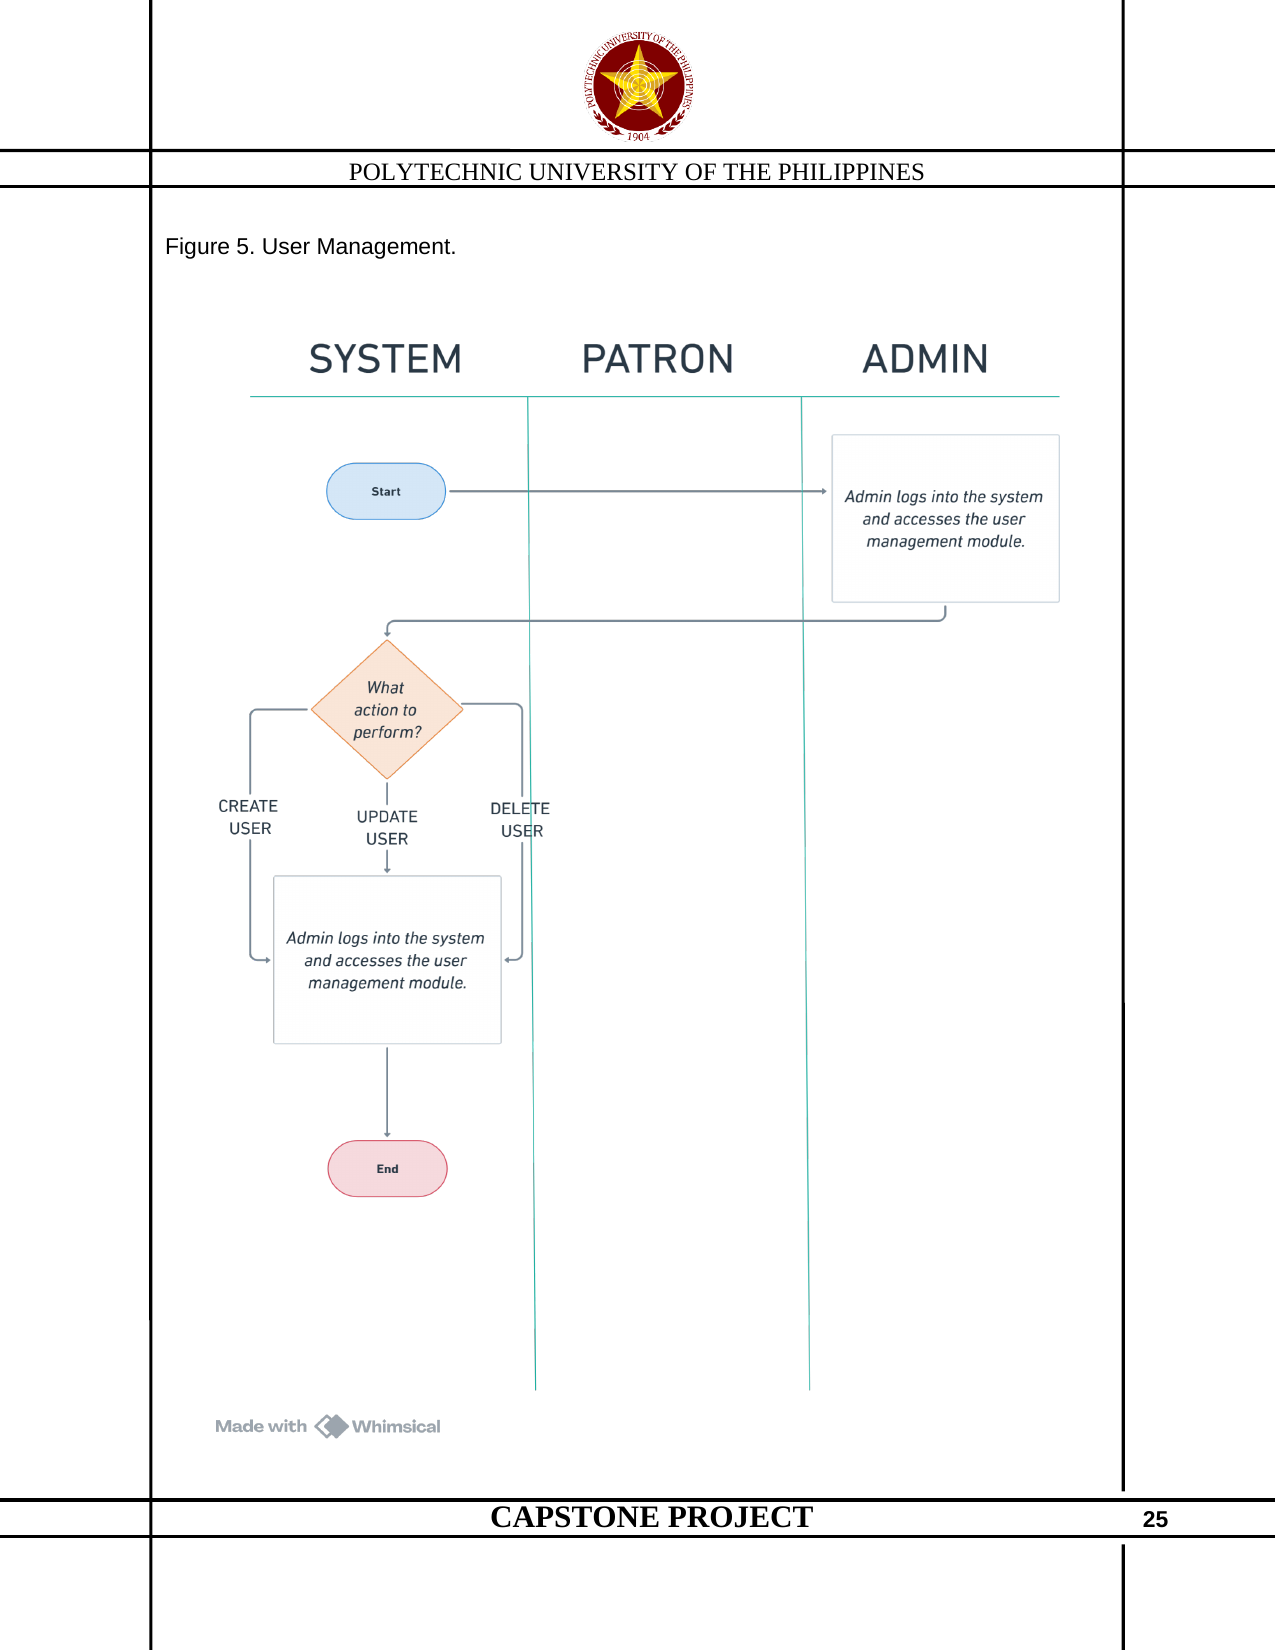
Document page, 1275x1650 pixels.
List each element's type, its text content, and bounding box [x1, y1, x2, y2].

picture [582, 31, 694, 142]
picture [165, 285, 1110, 1462]
text Figure 5. User Management. [165, 233, 1110, 259]
